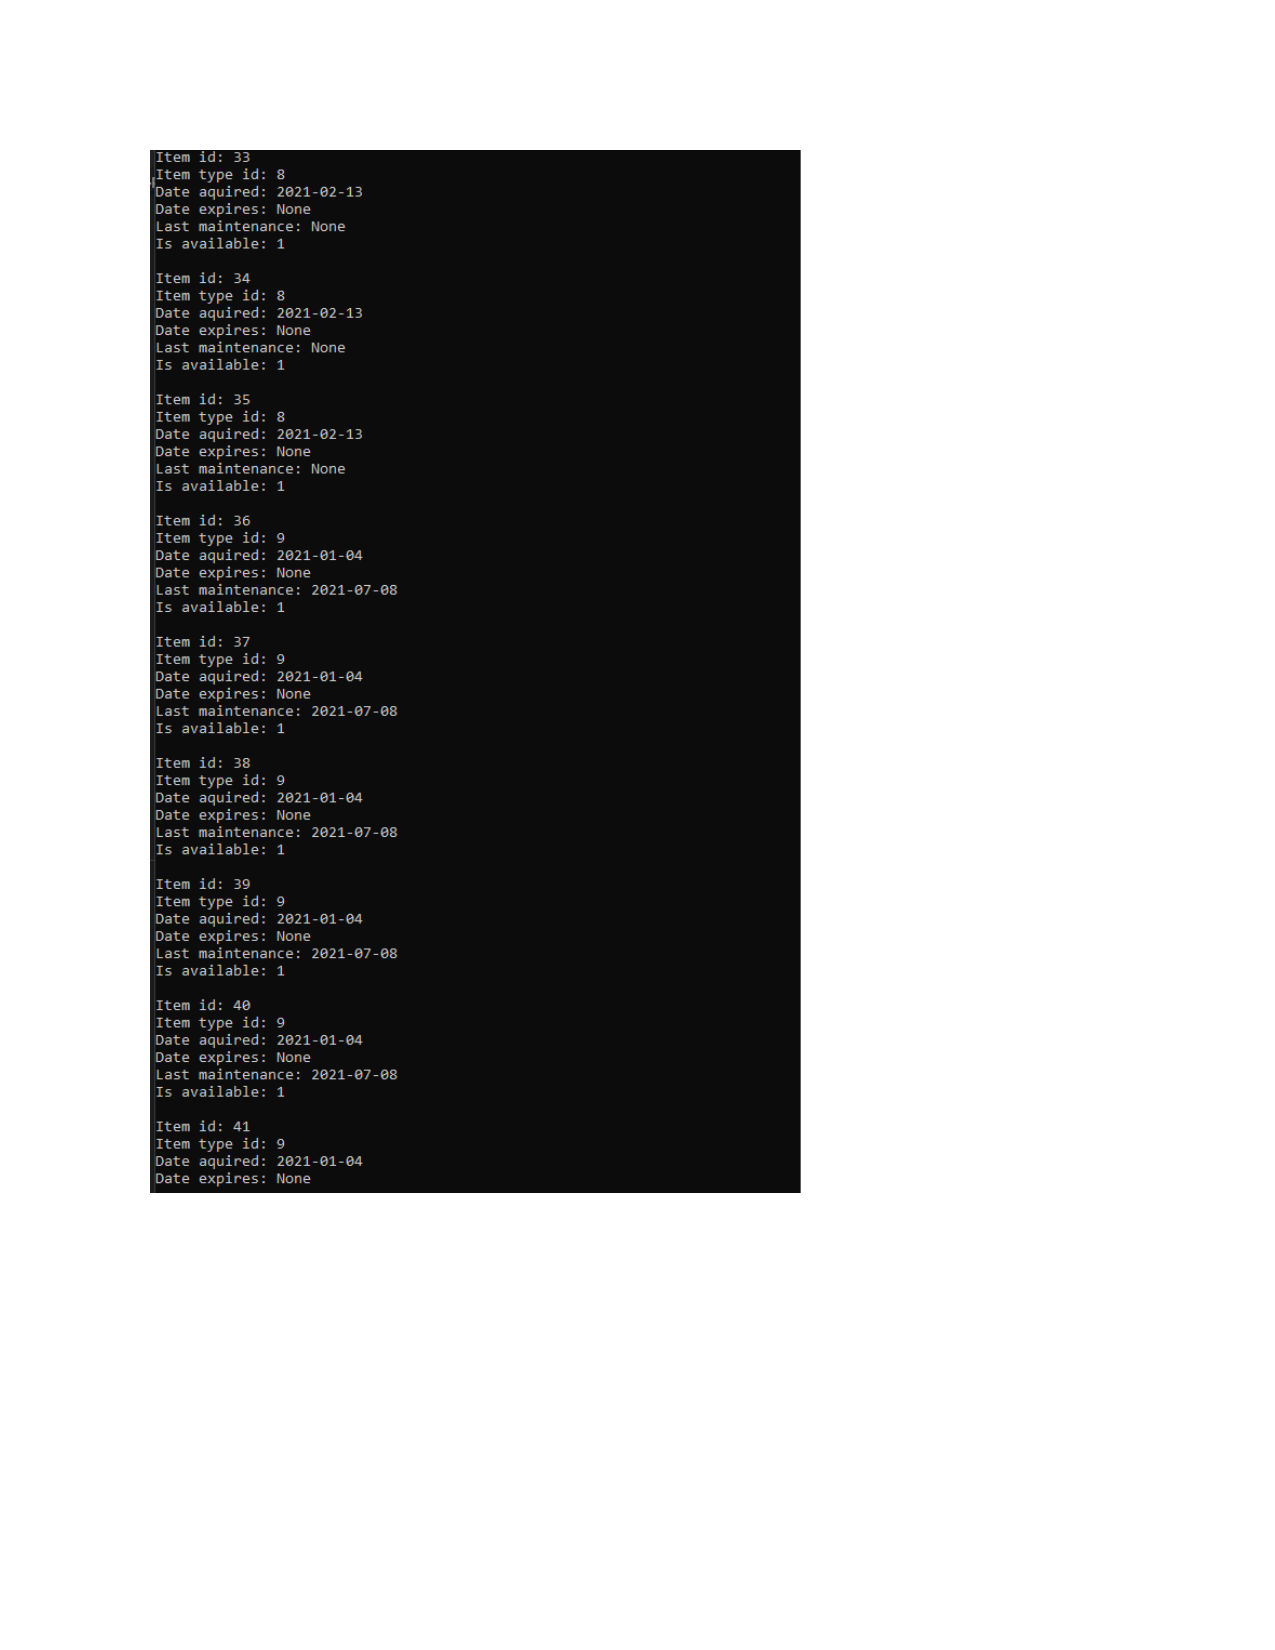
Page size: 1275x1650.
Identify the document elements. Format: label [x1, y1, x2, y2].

picture [150, 150, 801, 1193]
